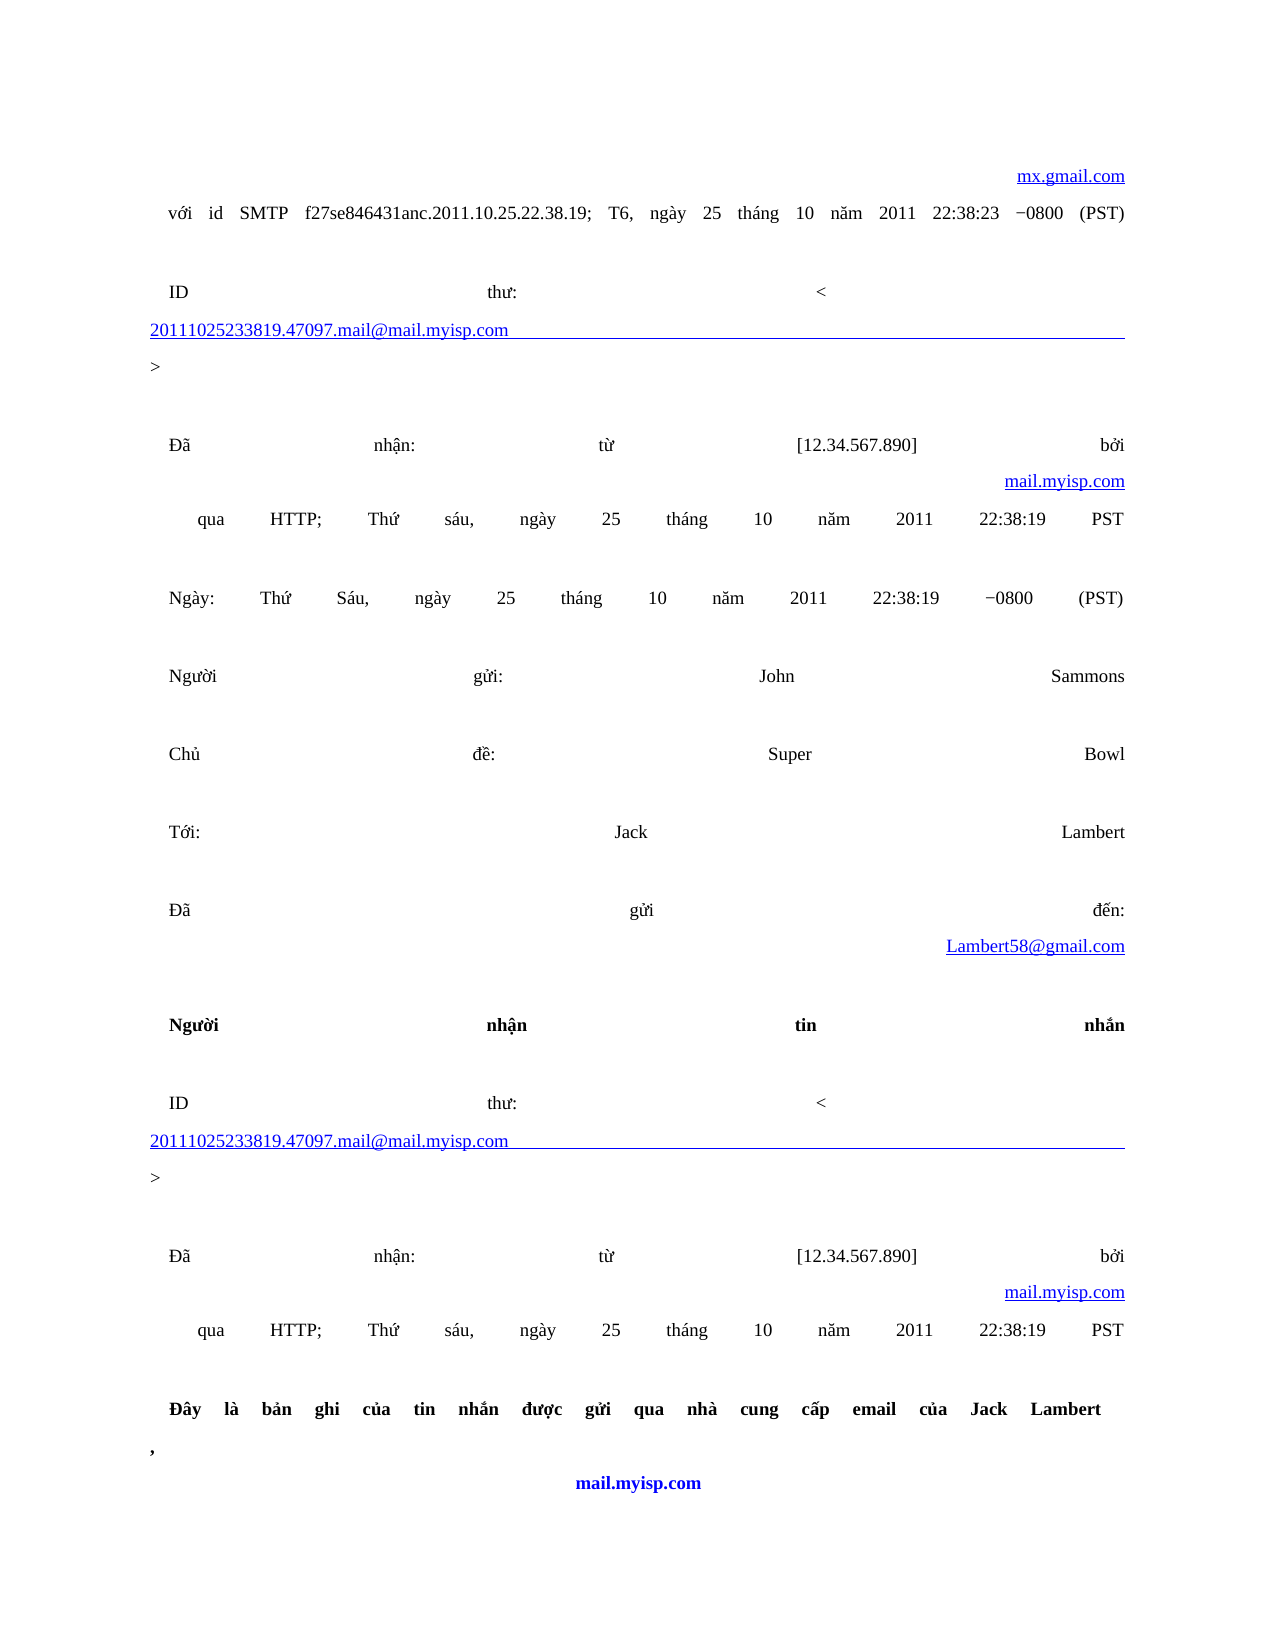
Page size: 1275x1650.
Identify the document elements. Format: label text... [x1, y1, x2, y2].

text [150, 150, 1125, 262]
text Đã nhận: từ [12.34.567.890] bởi mail.myisp.com qua HTTP; Thứ sáu, ngày 25 tháng 10 năm 2011 22:38:19 PST [150, 1229, 1125, 1379]
text Tới: Jack Lambert [150, 805, 1125, 880]
text Người nhận tin nhắn [150, 998, 1125, 1073]
text ID thư: < 20111025233819.47097.mail@mail.myisp.com > [150, 1076, 1125, 1148]
text ID thư: < 20111025233819.47097.mail@mail.myisp.com > [150, 265, 1125, 338]
text ID thư: < 20111025233819.47097.mail@mail.myisp.com > [150, 339, 1125, 415]
text Chủ đề: Super Bowl [150, 727, 1125, 802]
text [150, 1382, 1125, 1494]
text Người gửi: John Sammons [150, 649, 1125, 724]
text ID thư: < 20111025233819.47097.mail@mail.myisp.com > [150, 1149, 1125, 1226]
text Đã nhận: từ [12.34.567.890] bởi mail.myisp.com qua HTTP; Thứ sáu, ngày 25 tháng 10 năm 2011 22:38:19 PST [150, 418, 1125, 568]
text Đã gửi đến: Lambert58@gmail.com [150, 883, 1125, 995]
text Ngày: Thứ Sáu, ngày 25 tháng 10 năm 2011 22:38:19 −0800 (PST) [150, 571, 1125, 646]
